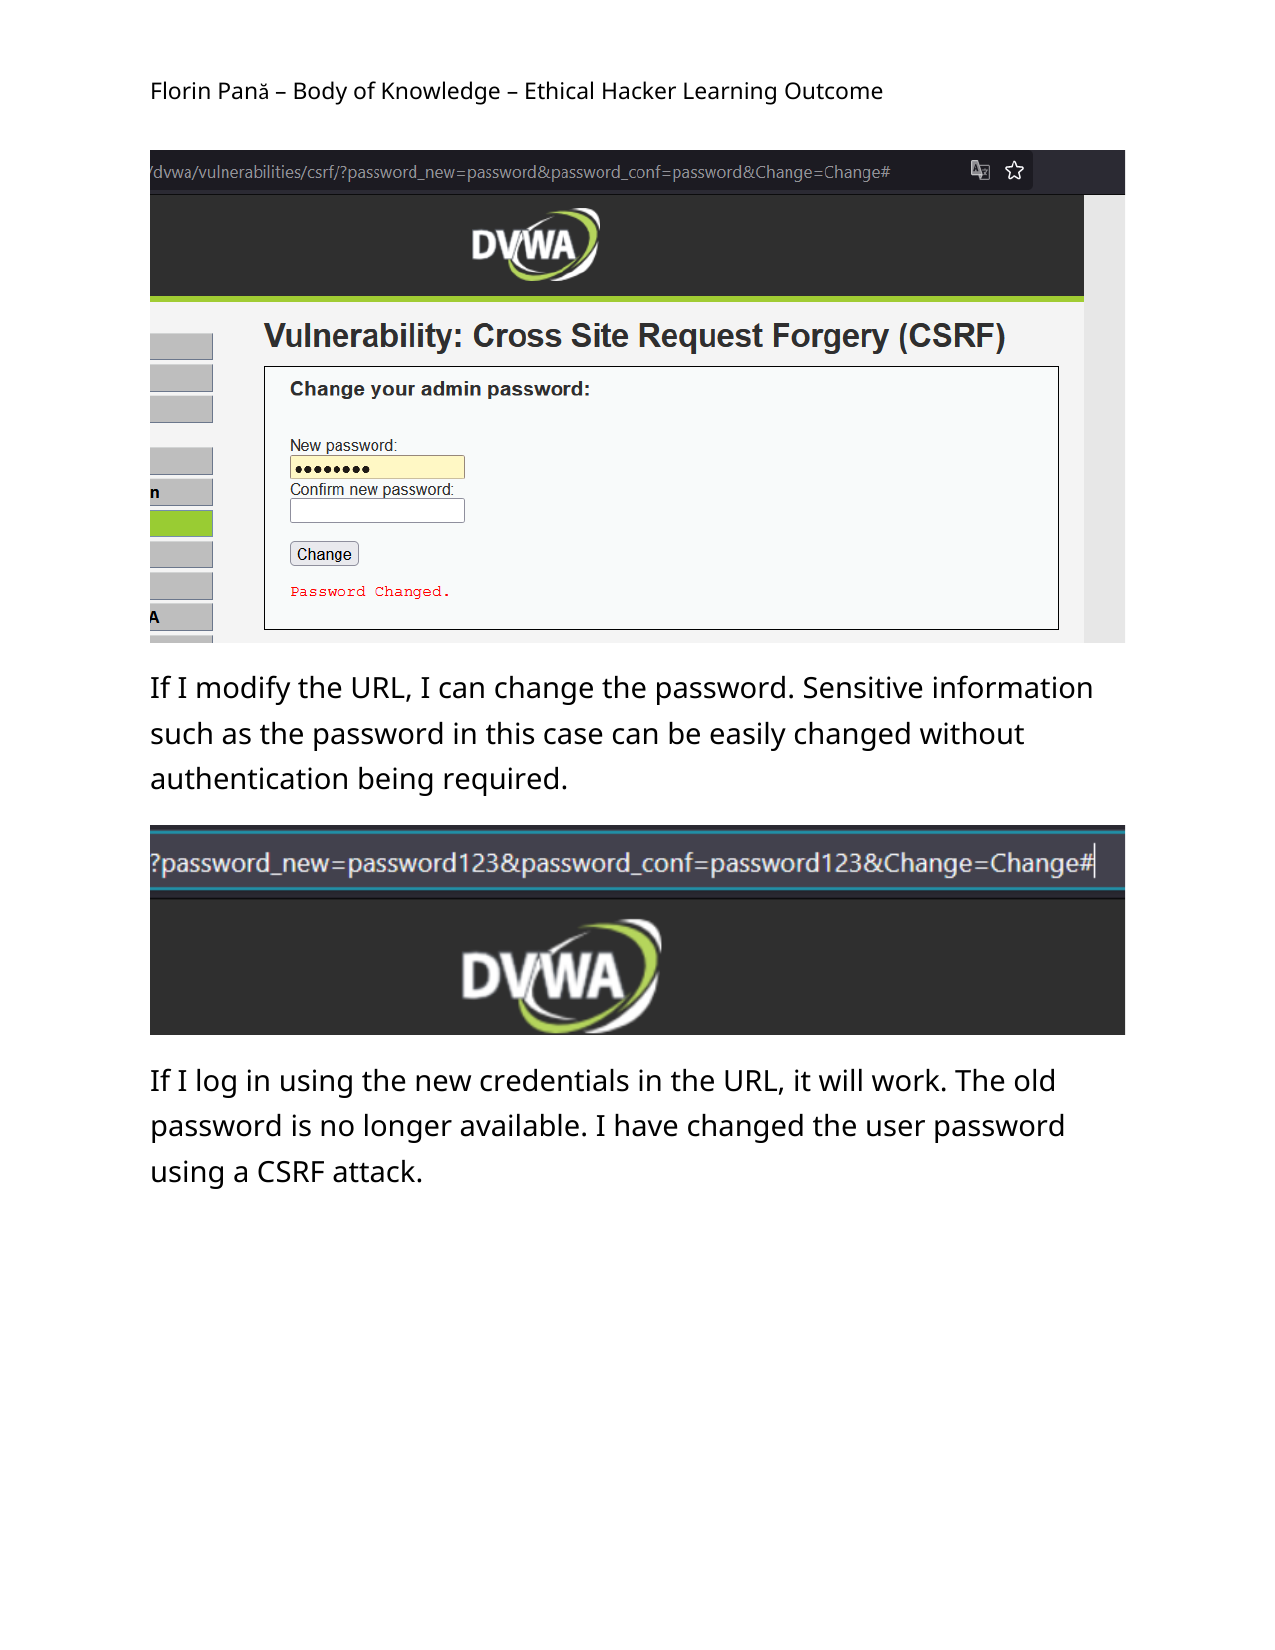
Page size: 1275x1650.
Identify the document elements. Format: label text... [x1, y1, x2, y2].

text If I modify the URL, I can change the password. Sensitive information such as the password in this case can be easily changed without authentication being required. [150, 667, 1125, 798]
picture [150, 825, 1125, 1035]
text If I log in using the new credentials in the URL, it will work. The old password is no longer available. I have changed the user password using a CSRF attack. [150, 1060, 1125, 1191]
picture [150, 150, 1125, 643]
